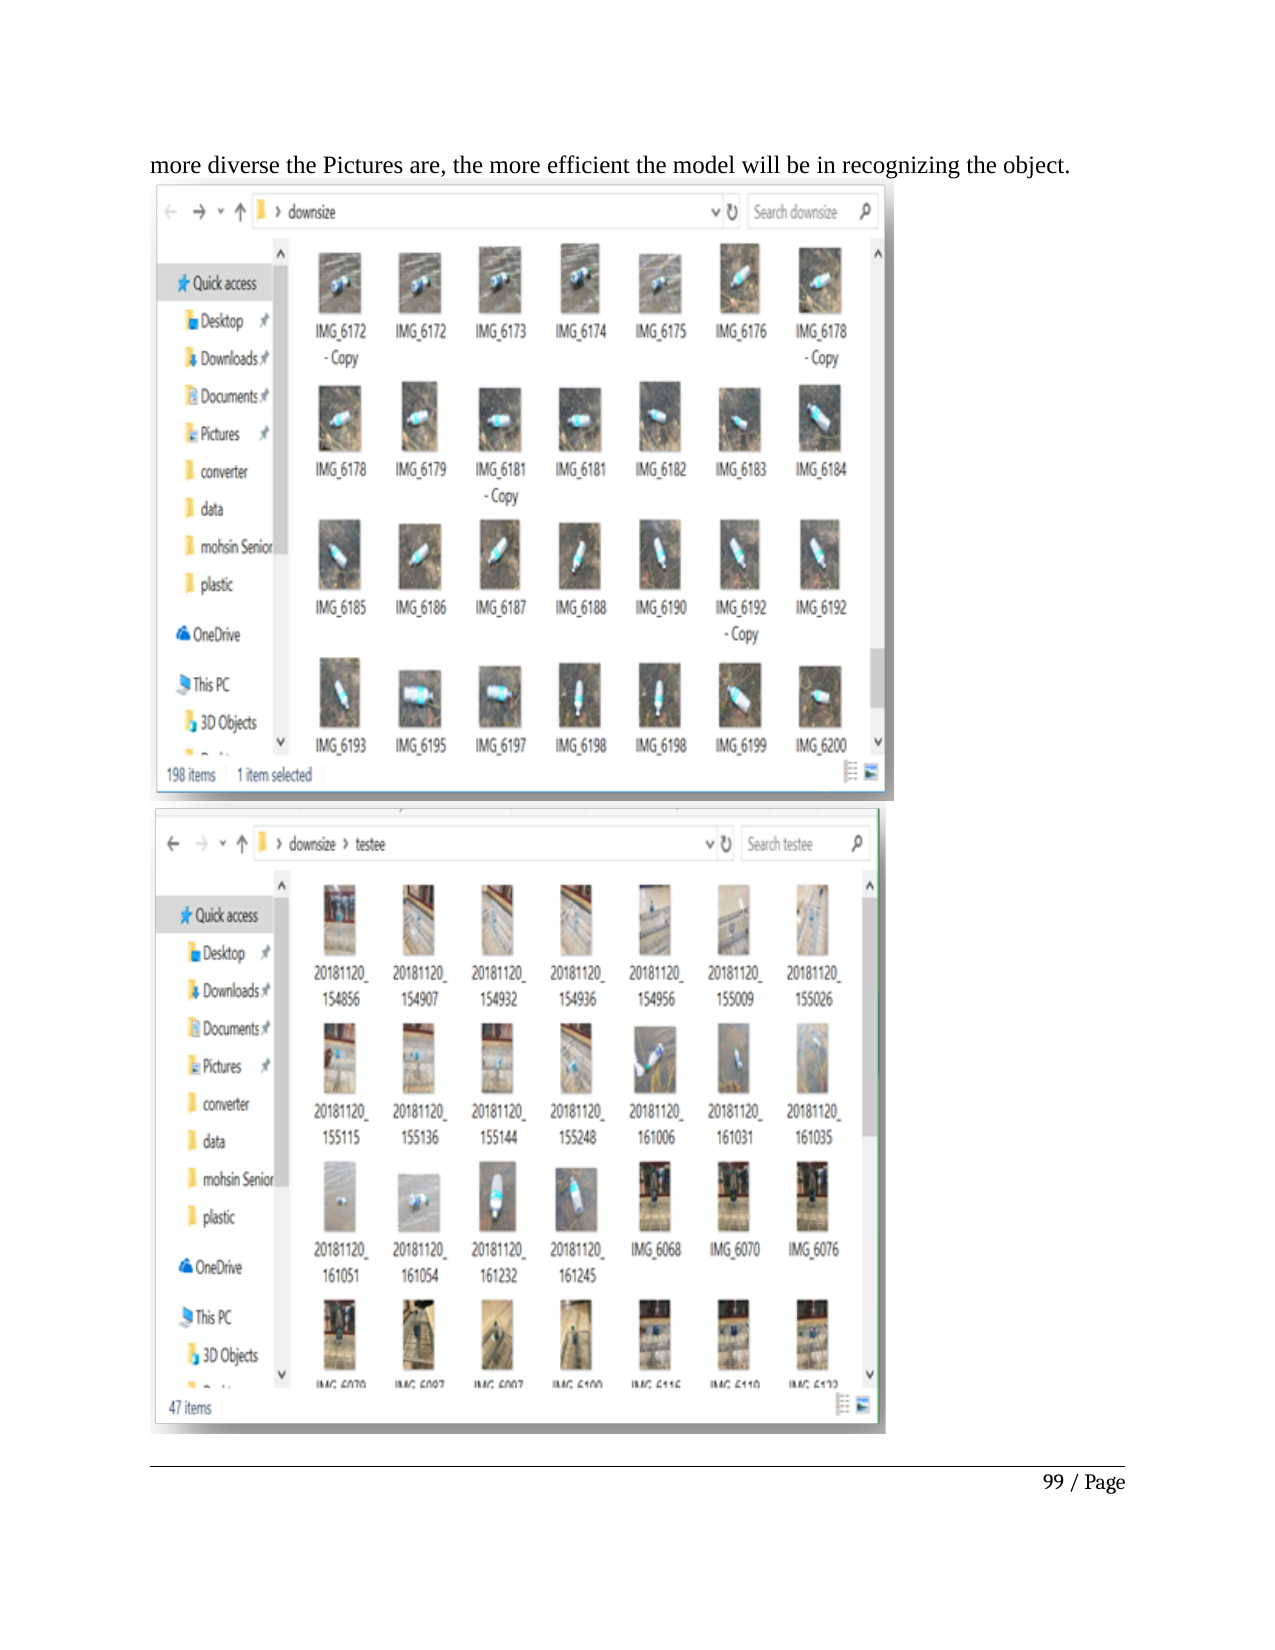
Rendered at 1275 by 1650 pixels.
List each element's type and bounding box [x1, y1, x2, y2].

picture [150, 178, 894, 1434]
text [150, 150, 1125, 179]
